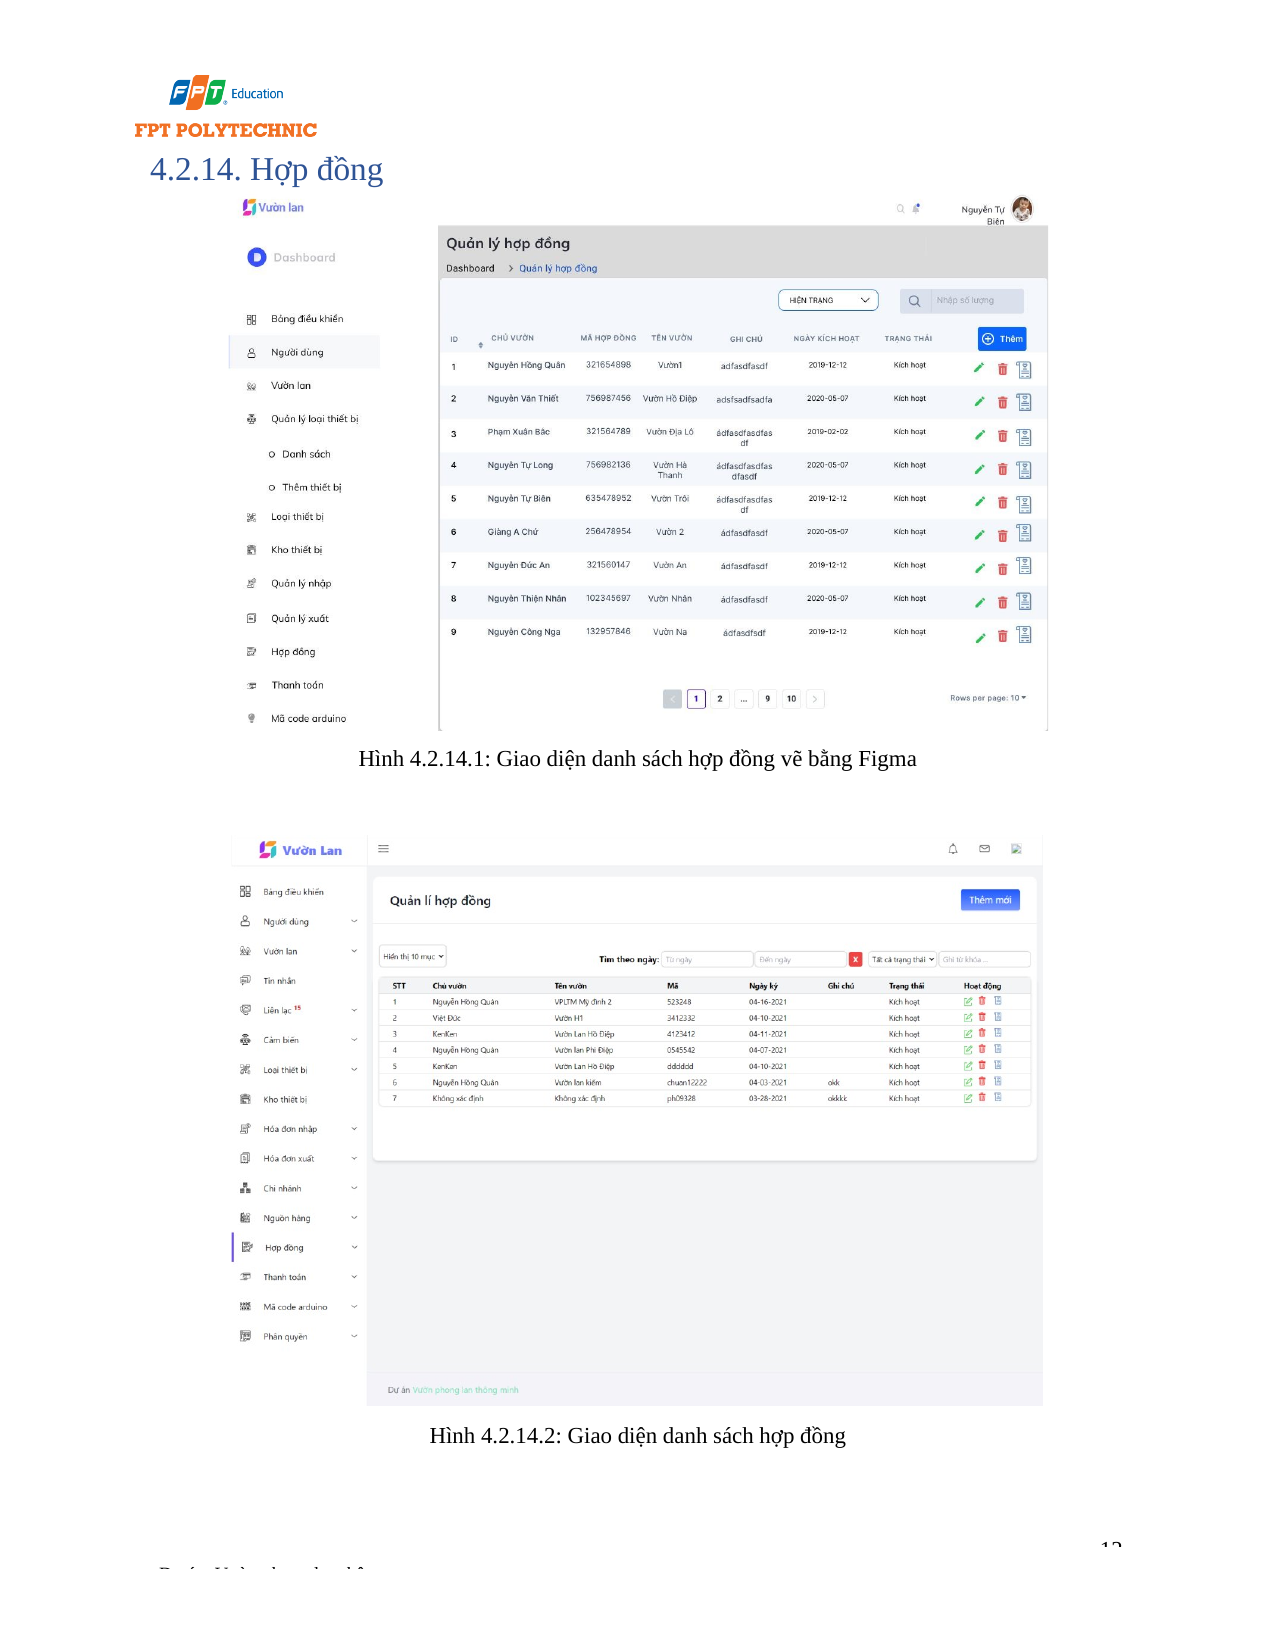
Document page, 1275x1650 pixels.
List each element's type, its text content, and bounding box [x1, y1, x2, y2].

text Hình 4.2.14.2: Giao diện danh sách hợp đồng [286, 1406, 990, 1448]
picture [135, 75, 317, 137]
picture [231, 835, 1043, 1406]
subtitle Hợp đồng [150, 149, 1225, 187]
text Hình 4.2.14.1: Giao diện danh sách hợp đồng vẽ bằng Figma [286, 731, 990, 771]
picture [228, 190, 1049, 731]
